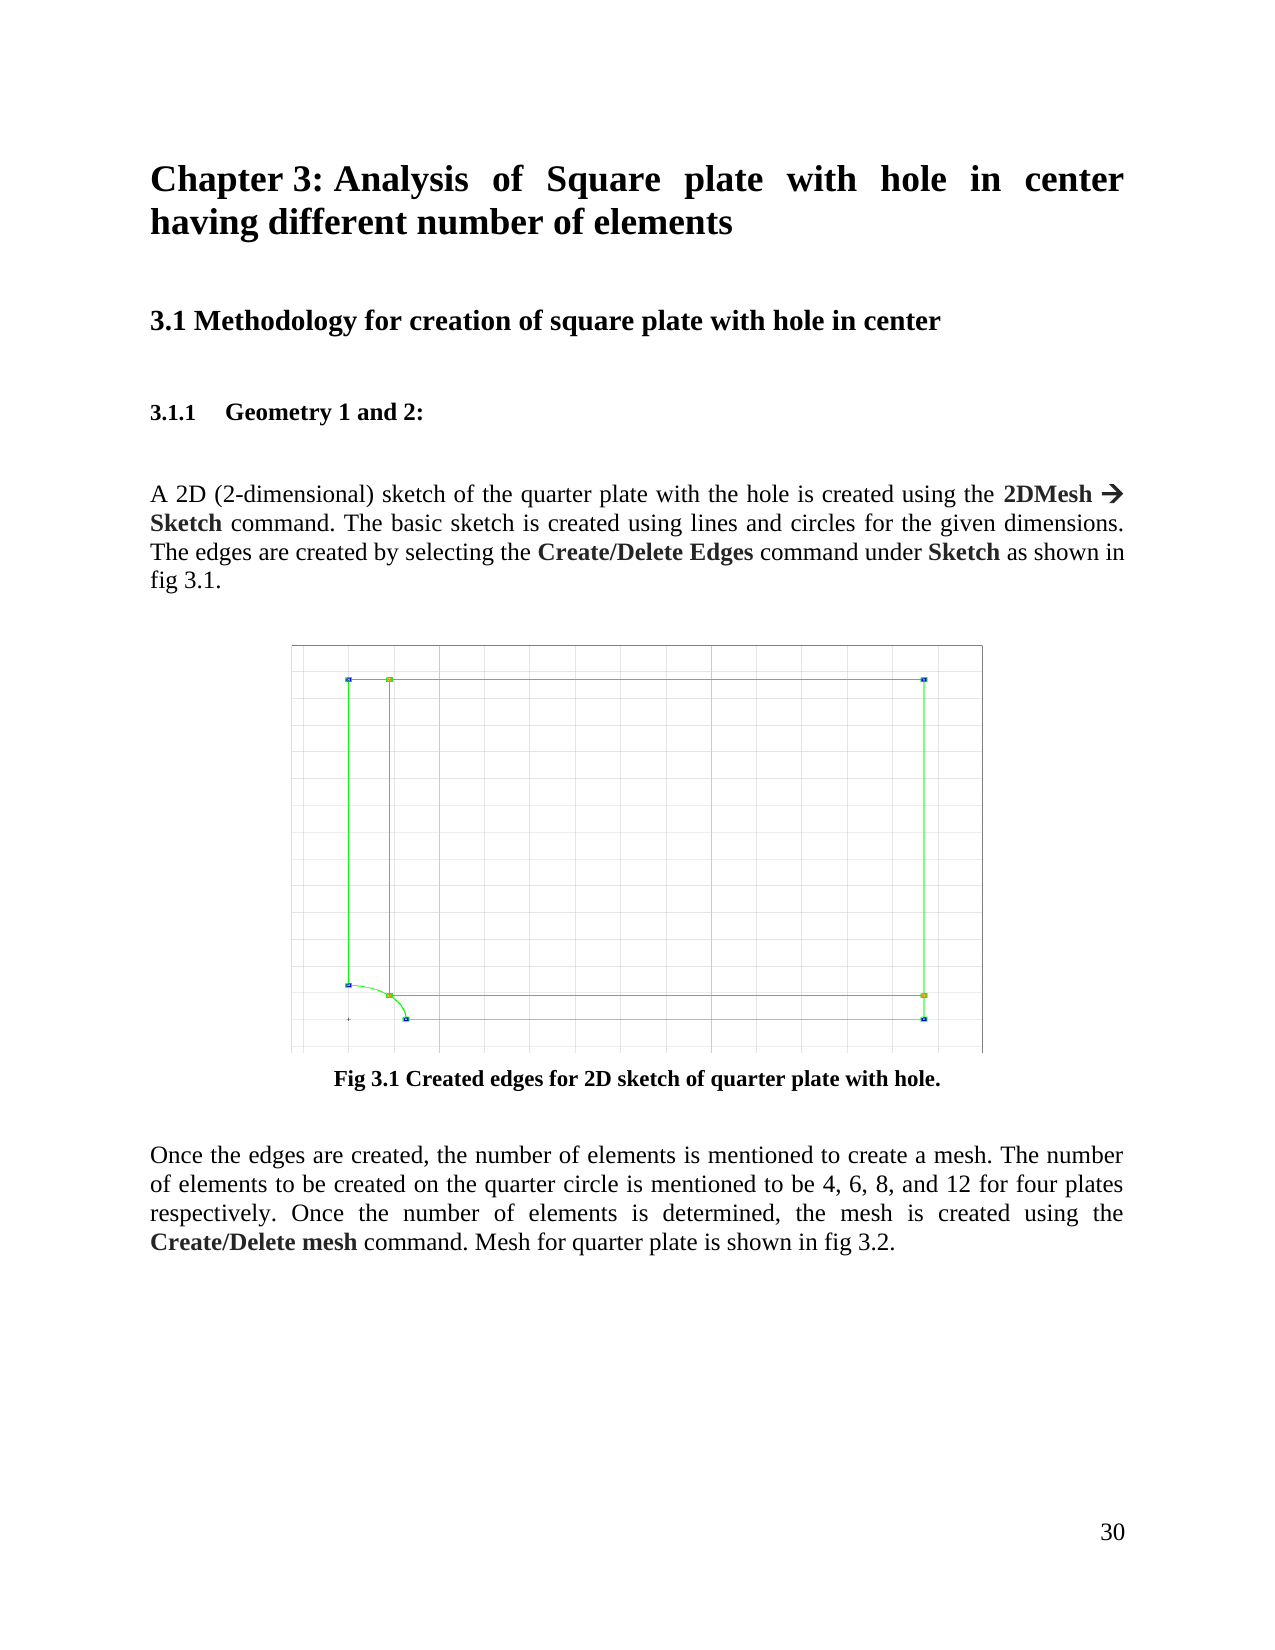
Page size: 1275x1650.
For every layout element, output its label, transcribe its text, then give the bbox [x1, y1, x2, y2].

text A 2D (2-dimensional) sketch of the quarter plate with the hole is created using the 2DMesh Sketch command. The basic sketch is created using lines and circles for the given dimensions. The edges are created by selecting the Create/Delete Edges command under Sketch as shown in fig 3.1. [150, 479, 1125, 594]
picture [291, 645, 984, 1053]
subtitle Geometry 1 and 2: [150, 397, 1125, 426]
subtitle Methodology for creation of square plate with hole in center [150, 303, 1125, 337]
text Once the edges are created, the number of elements is mentioned to create a mesh. The number of elements to be created on the quarter circle is mentioned to be 4, 6, 8, and 12 for four plates respectively. Once the number of elements is determined, the mesh is created using the Create/Delete mesh command. Mesh for quarter plate is shown in fig 3.2. [150, 1140, 1125, 1255]
text Fig 3.1 Created edges for 2D sketch of quarter plate with hole. [150, 1065, 1125, 1091]
subtitle Analysis of Square plate with hole in center having different number of elements [150, 156, 1125, 242]
